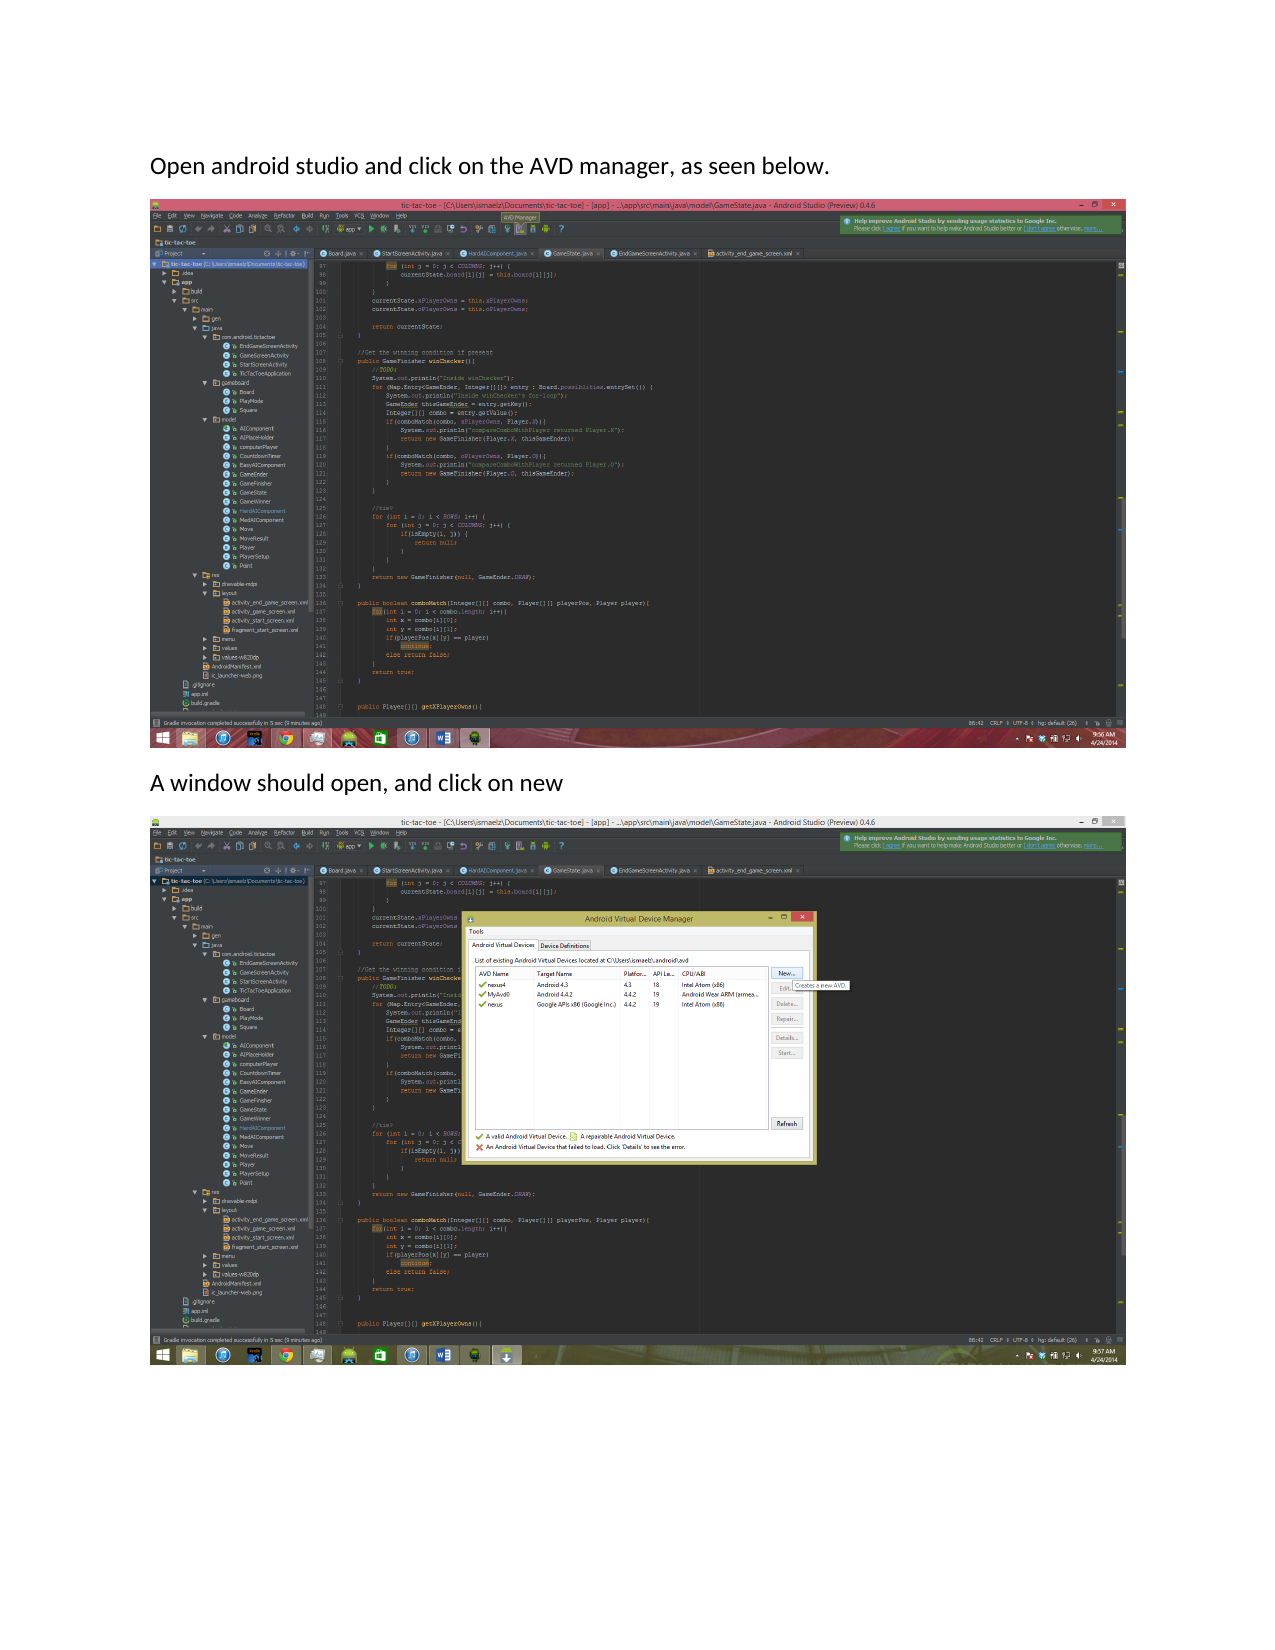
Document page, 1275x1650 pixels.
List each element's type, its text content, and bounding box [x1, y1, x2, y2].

text A window should open, and click on new [150, 767, 1125, 797]
text Open android studio and click on the AVD manager, as seen below. [150, 150, 1125, 181]
picture [150, 199, 1126, 748]
picture [150, 816, 1126, 1365]
